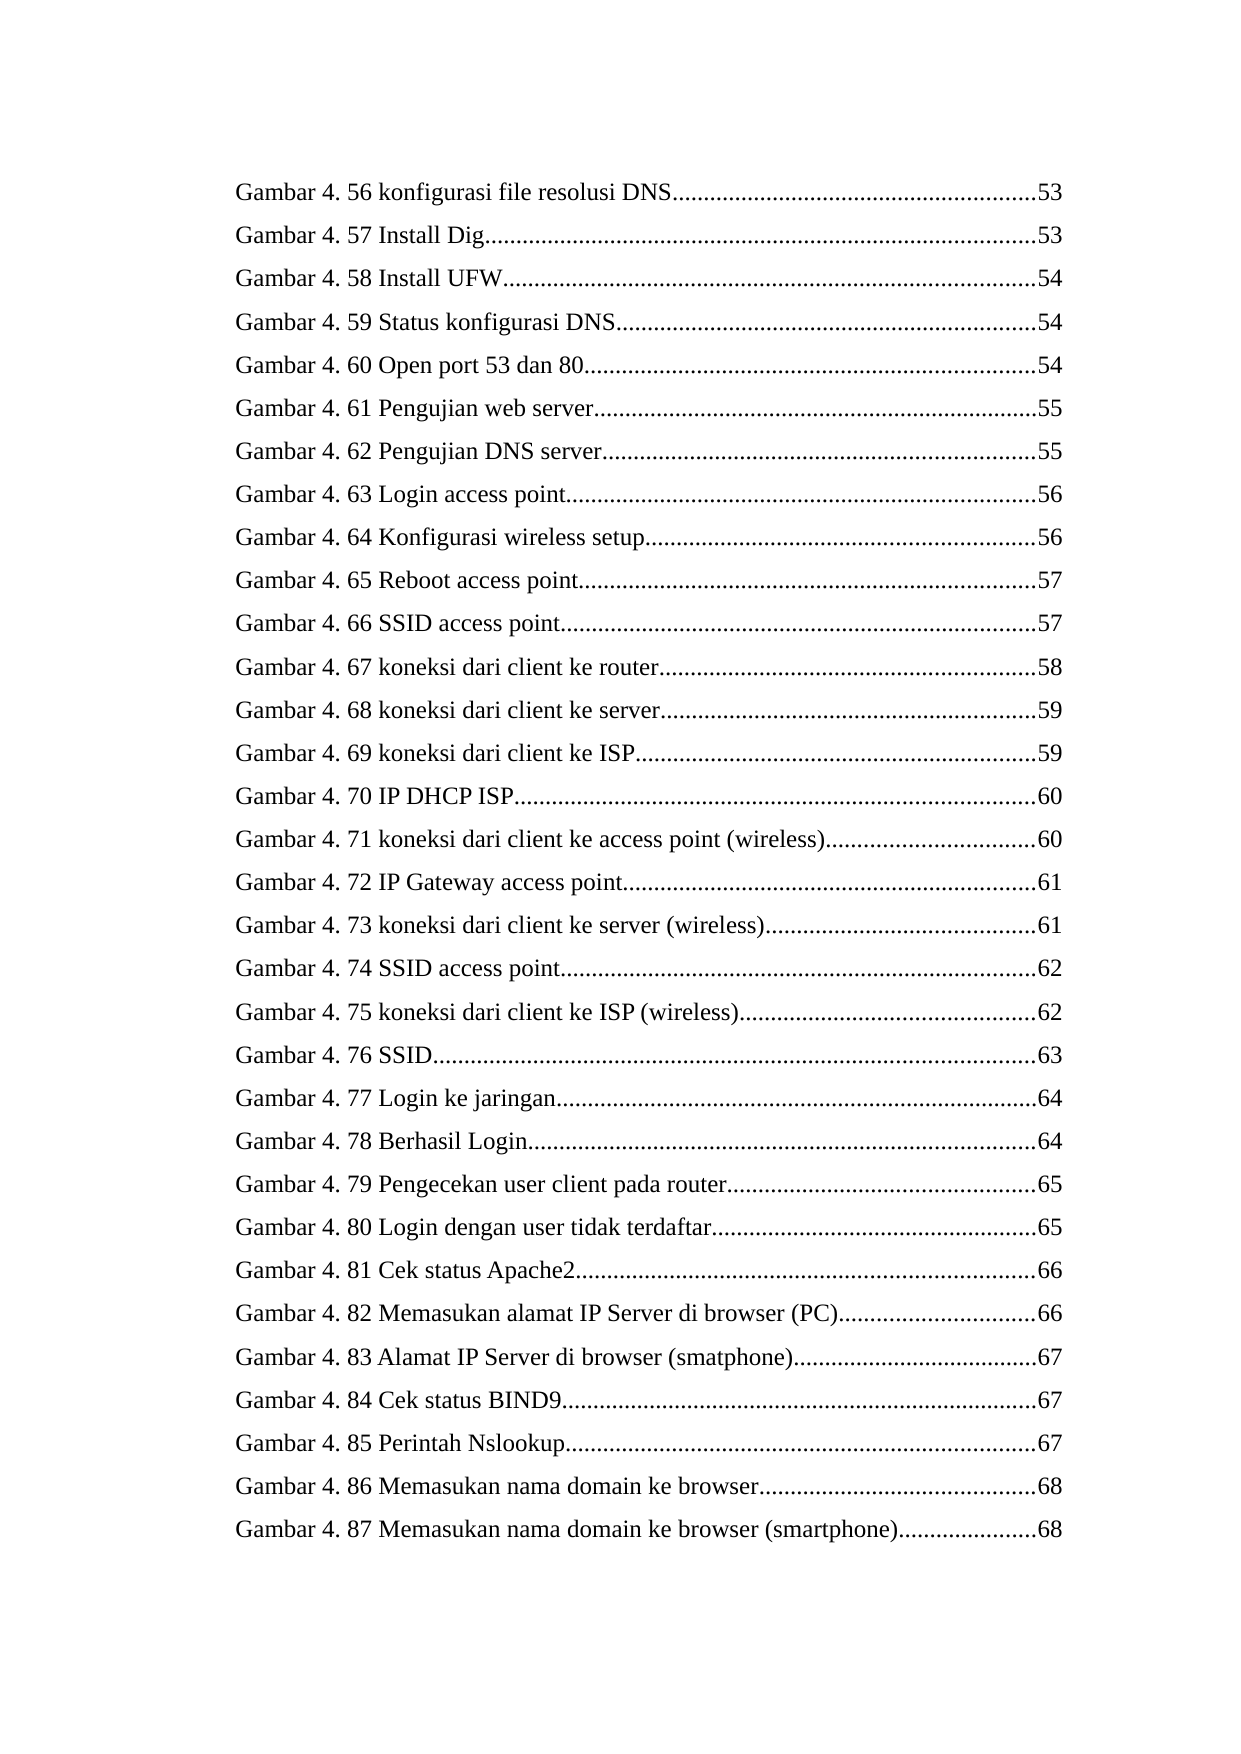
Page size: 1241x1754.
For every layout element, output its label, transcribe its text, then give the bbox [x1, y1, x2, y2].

text Gambar 4. 84 Cek status BIND9 67 [235, 1385, 1057, 1413]
text Gambar 4. 83 Alamat IP Server di browser (smatphone) 67 [235, 1342, 1057, 1370]
text Gambar 4. 56 konfigurasi file resolusi DNS 53 [235, 177, 1057, 206]
text Gambar 4. 70 IP DHCP ISP 60 [235, 781, 1057, 810]
text Gambar 4. 76 SSID 63 [235, 1040, 1057, 1068]
text Gambar 4. 58 Install UFW 54 [235, 263, 1057, 292]
text Gambar 4. 78 Berhasil Login 64 [235, 1126, 1057, 1155]
text Gambar 4. 80 Login dengan user tidak terdaftar 65 [235, 1212, 1057, 1241]
text Gambar 4. 73 koneksi dari client ke server (wireless) 61 [235, 910, 1057, 939]
text Gambar 4. 65 Reboot access point 57 [235, 565, 1057, 594]
text Gambar 4. 69 koneksi dari client ke ISP 59 [235, 738, 1057, 767]
text Gambar 4. 72 IP Gateway access point 61 [235, 867, 1057, 896]
text Gambar 4. 71 koneksi dari client ke access point (wireless) 60 [235, 824, 1057, 853]
text Gambar 4. 63 Login access point 56 [235, 479, 1057, 508]
text Gambar 4. 67 koneksi dari client ke router 58 [235, 652, 1057, 680]
text Gambar 4. 77 Login ke jaringan 64 [235, 1083, 1057, 1112]
text Gambar 4. 61 Pengujian web server 55 [235, 393, 1057, 422]
text Gambar 4. 85 Perintah Nslookup 67 [235, 1428, 1057, 1457]
text Gambar 4. 74 SSID access point 62 [235, 953, 1057, 982]
text Gambar 4. 66 SSID access point 57 [235, 608, 1057, 637]
text Gambar 4. 60 Open port 53 dan 80 54 [235, 350, 1057, 378]
text Gambar 4. 64 Konfigurasi wireless setup 56 [235, 522, 1057, 551]
text Gambar 4. 82 Memasukan alamat IP Server di browser (PC) 66 [235, 1298, 1057, 1327]
text Gambar 4. 81 Cek status Apache2 66 [235, 1255, 1057, 1284]
text Gambar 4. 59 Status konfigurasi DNS 54 [235, 307, 1057, 335]
text Gambar 4. 87 Memasukan nama domain ke browser (smartphone) 68 [235, 1514, 1057, 1543]
text Gambar 4. 68 koneksi dari client ke server 59 [235, 695, 1057, 723]
text Gambar 4. 79 Pengecekan user client pada router 65 [235, 1169, 1057, 1198]
text Gambar 4. 62 Pengujian DNS server 55 [235, 436, 1057, 465]
text Gambar 4. 86 Memasukan nama domain ke browser 68 [235, 1471, 1057, 1500]
text Gambar 4. 57 Install Dig 53 [235, 220, 1057, 249]
text Gambar 4. 75 koneksi dari client ke ISP (wireless) 62 [235, 997, 1057, 1025]
